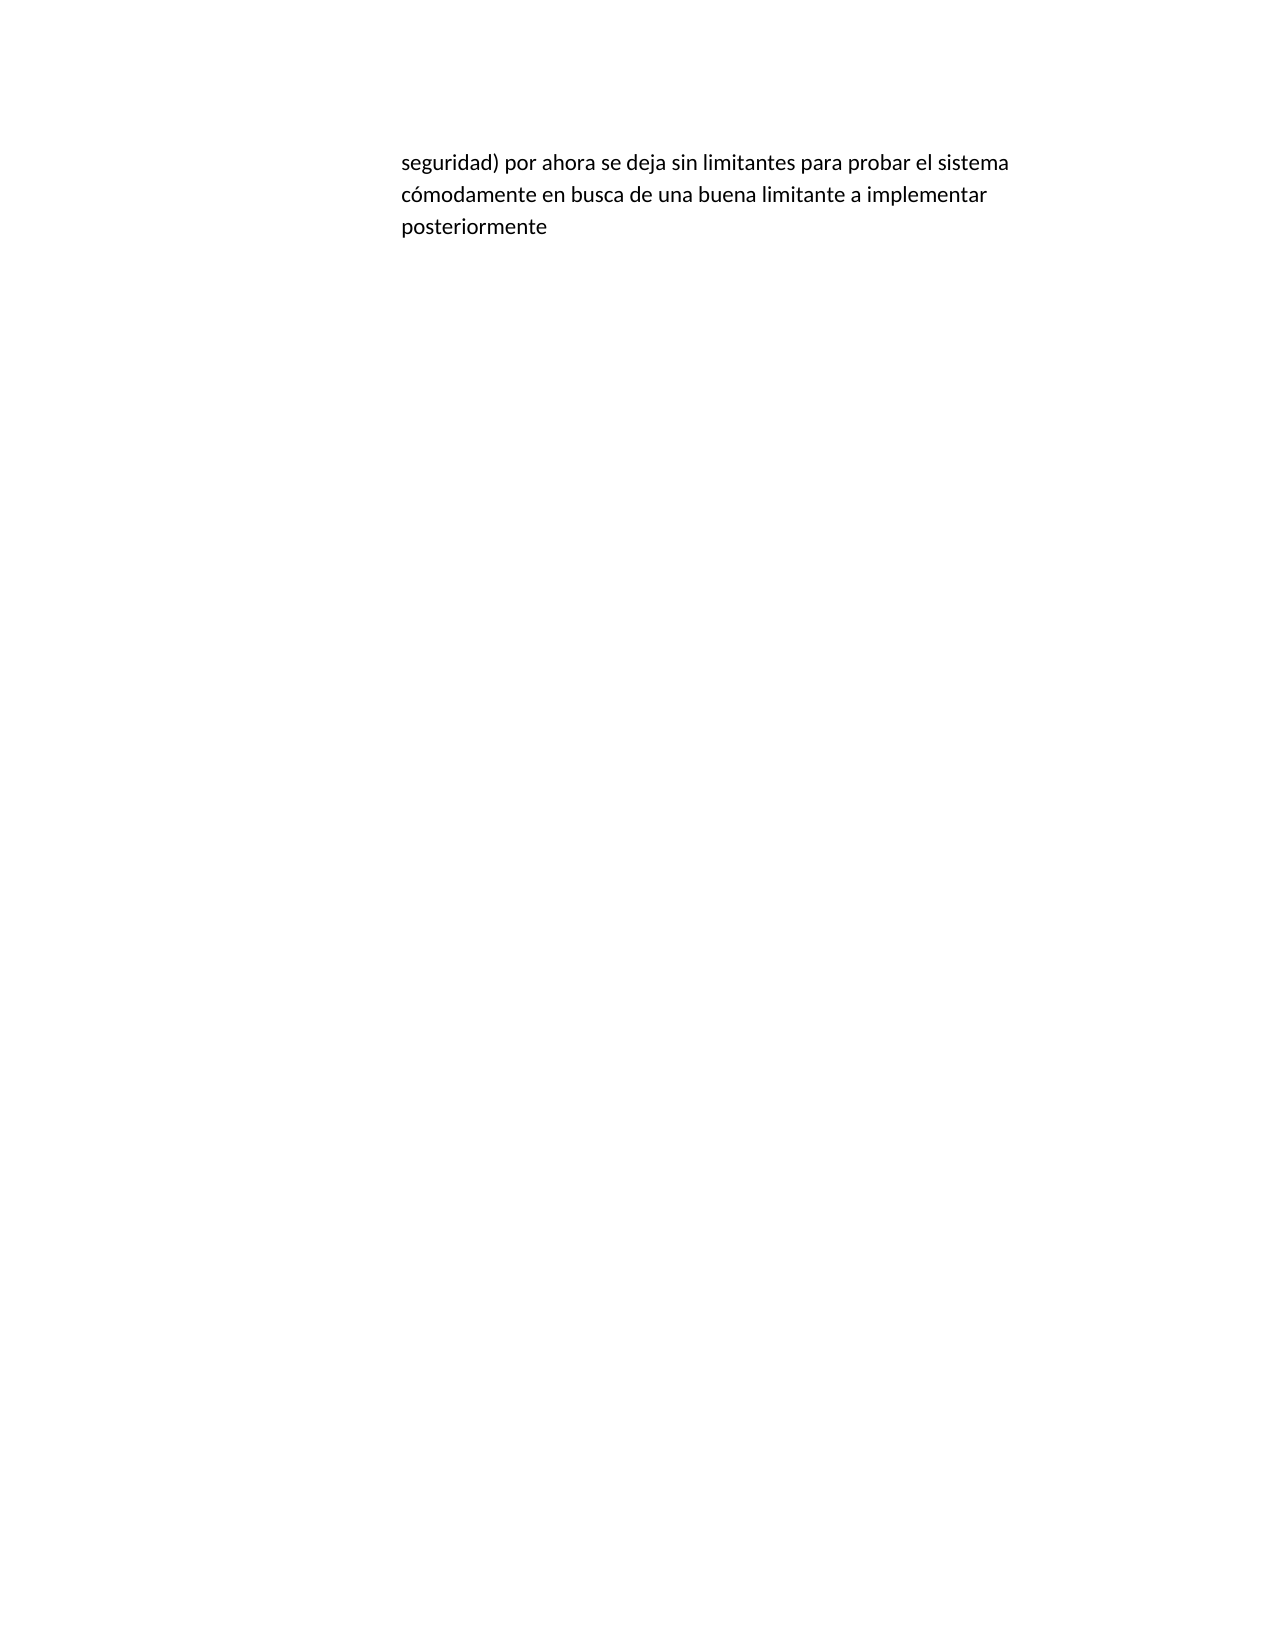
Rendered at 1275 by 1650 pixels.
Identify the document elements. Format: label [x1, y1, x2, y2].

list [363, 148, 1098, 240]
